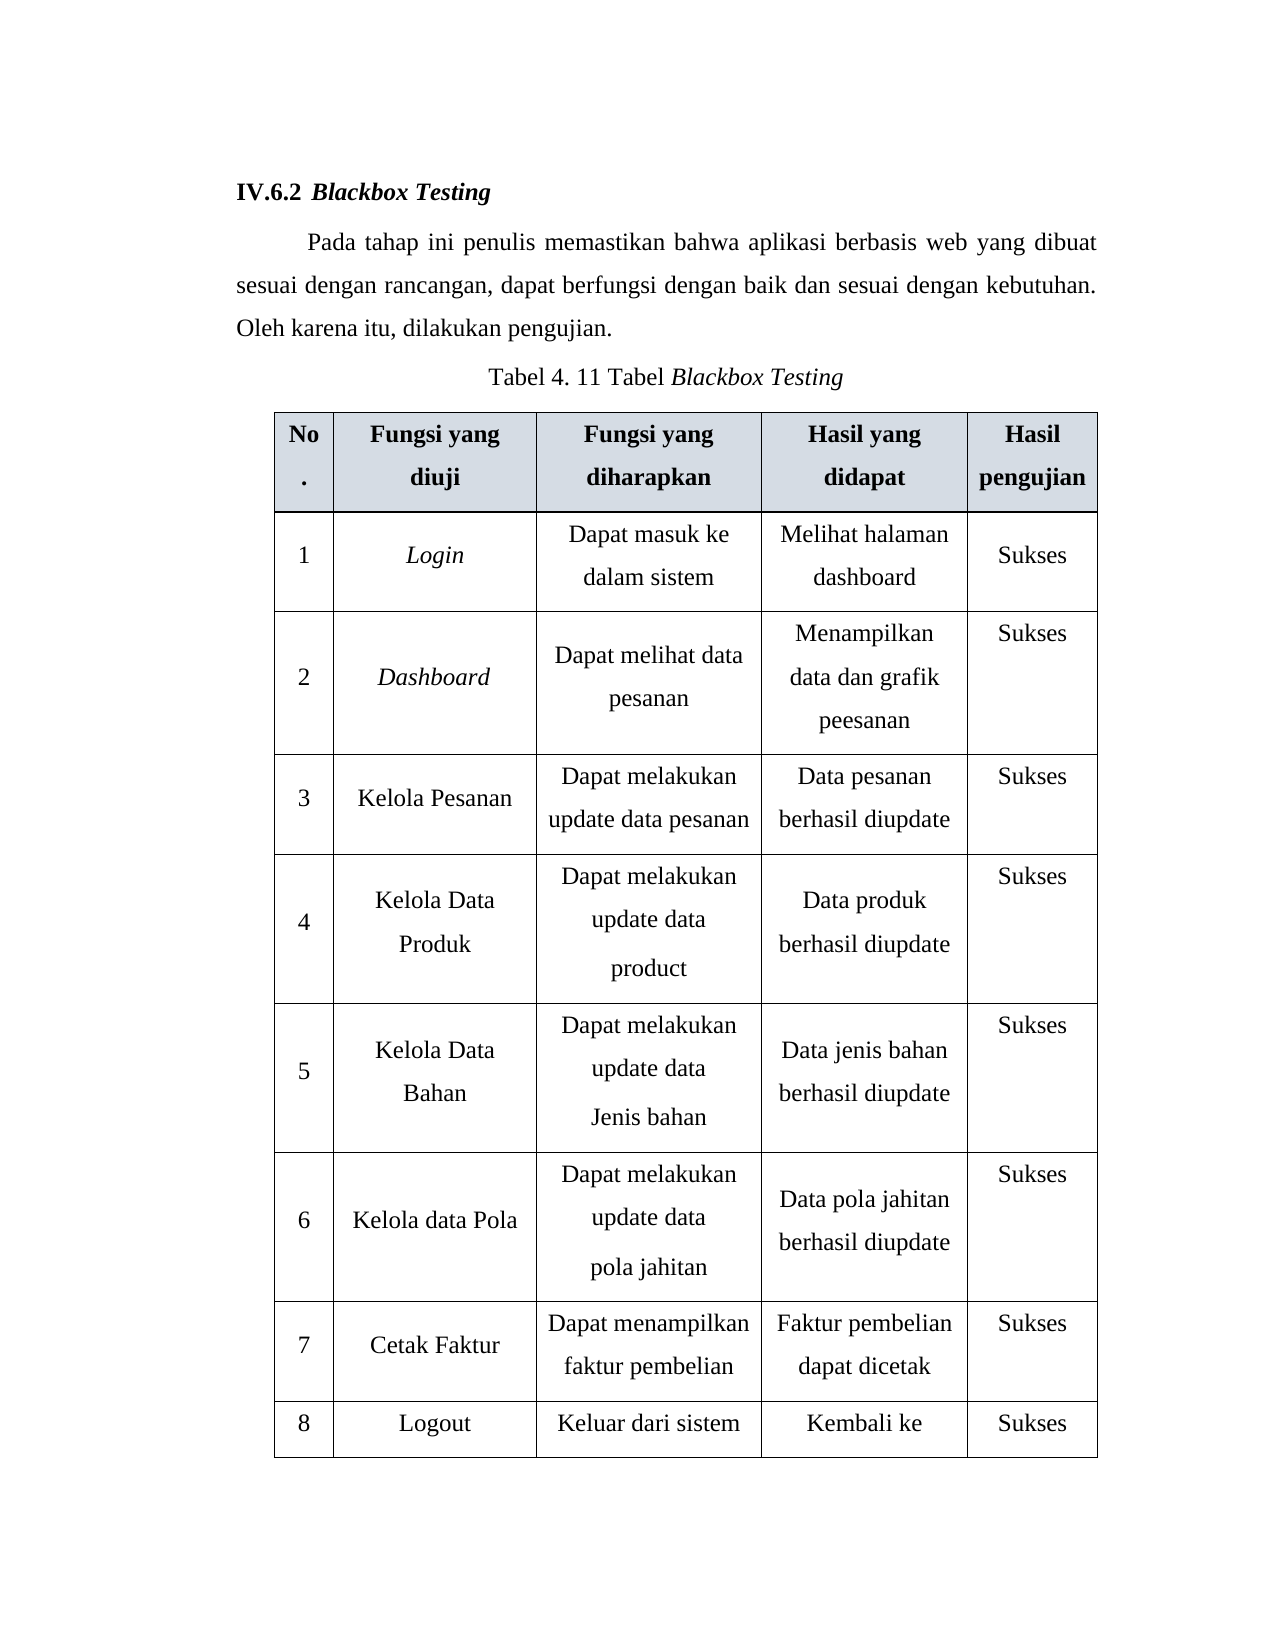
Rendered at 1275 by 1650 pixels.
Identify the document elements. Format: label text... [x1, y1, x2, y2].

table_cell Kelola Data Produk [334, 855, 536, 1003]
table_cell Sukses [968, 755, 1097, 854]
table_cell Sukses [968, 855, 1097, 1003]
table_cell 4 [275, 855, 333, 1003]
table_cell Dapat menampilkan faktur pembelian [537, 1302, 761, 1401]
table_cell Dapat melakukan update data pesanan [537, 755, 761, 854]
table_cell Dapat melakukan update data pola jahitan [537, 1153, 761, 1301]
table_cell Keluar dari sistem [537, 1402, 761, 1457]
table_header No. [275, 413, 333, 511]
table_cell Sukses [968, 1153, 1097, 1301]
table_cell Kelola data Pola [334, 1153, 536, 1301]
table_cell Dapat melakukan update data product [537, 855, 761, 1003]
subtitle Blackbox Testing [236, 177, 1098, 206]
table_cell Data pesanan berhasil diupdate [762, 755, 967, 854]
table_cell 6 [275, 1153, 333, 1301]
table_cell 1 [275, 513, 333, 611]
table_cell 5 [275, 1004, 333, 1152]
table_cell Sukses [968, 513, 1097, 611]
table_cell Data pola jahitan berhasil diupdate [762, 1153, 967, 1301]
table_cell 8 [275, 1402, 333, 1457]
text Pada tahap ini penulis memastikan bahwa aplikasi berbasis web yang dibuat sesuai dengan rancangan, dapat berfungsi dengan baik dan sesuai dengan kebutuhan. Oleh karena itu, dilakukan pengujian. [236, 227, 1098, 342]
table_cell Sukses [968, 1004, 1097, 1152]
table_cell Faktur pembelian dapat dicetak [762, 1302, 967, 1401]
table_cell Dashboard [334, 612, 536, 754]
table_cell Dapat melakukan update data Jenis bahan [537, 1004, 761, 1152]
table_cell Kelola Pesanan [334, 755, 536, 854]
table_cell Sukses [968, 1402, 1097, 1457]
text Tabel 4. 11 Tabel Blackbox Testing [236, 362, 1098, 391]
table_header Hasil yang didapat [762, 413, 967, 511]
table_cell 2 [275, 612, 333, 754]
table_cell Dapat melihat data pesanan [537, 612, 761, 754]
table_cell Data produk berhasil diupdate [762, 855, 967, 1003]
table_cell Melihat halaman dashboard [762, 513, 967, 611]
table_header Hasil pengujian [968, 413, 1097, 511]
table_cell Menampilkan data dan grafik peesanan [762, 612, 967, 754]
table_cell Cetak Faktur [334, 1302, 536, 1401]
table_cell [762, 1402, 967, 1457]
table_cell Logout [334, 1402, 536, 1457]
table_cell 3 [275, 755, 333, 854]
table_cell Data jenis bahan berhasil diupdate [762, 1004, 967, 1152]
table_cell Sukses [968, 1302, 1097, 1401]
table_header Fungsi yang diharapkan [537, 413, 761, 511]
table_cell Dapat masuk ke dalam sistem [537, 513, 761, 611]
table_header Fungsi yang diuji [334, 413, 536, 511]
table_cell Login [334, 513, 536, 611]
table_cell Sukses [968, 612, 1097, 754]
table_cell 7 [275, 1302, 333, 1401]
table_cell Kelola Data Bahan [334, 1004, 536, 1152]
